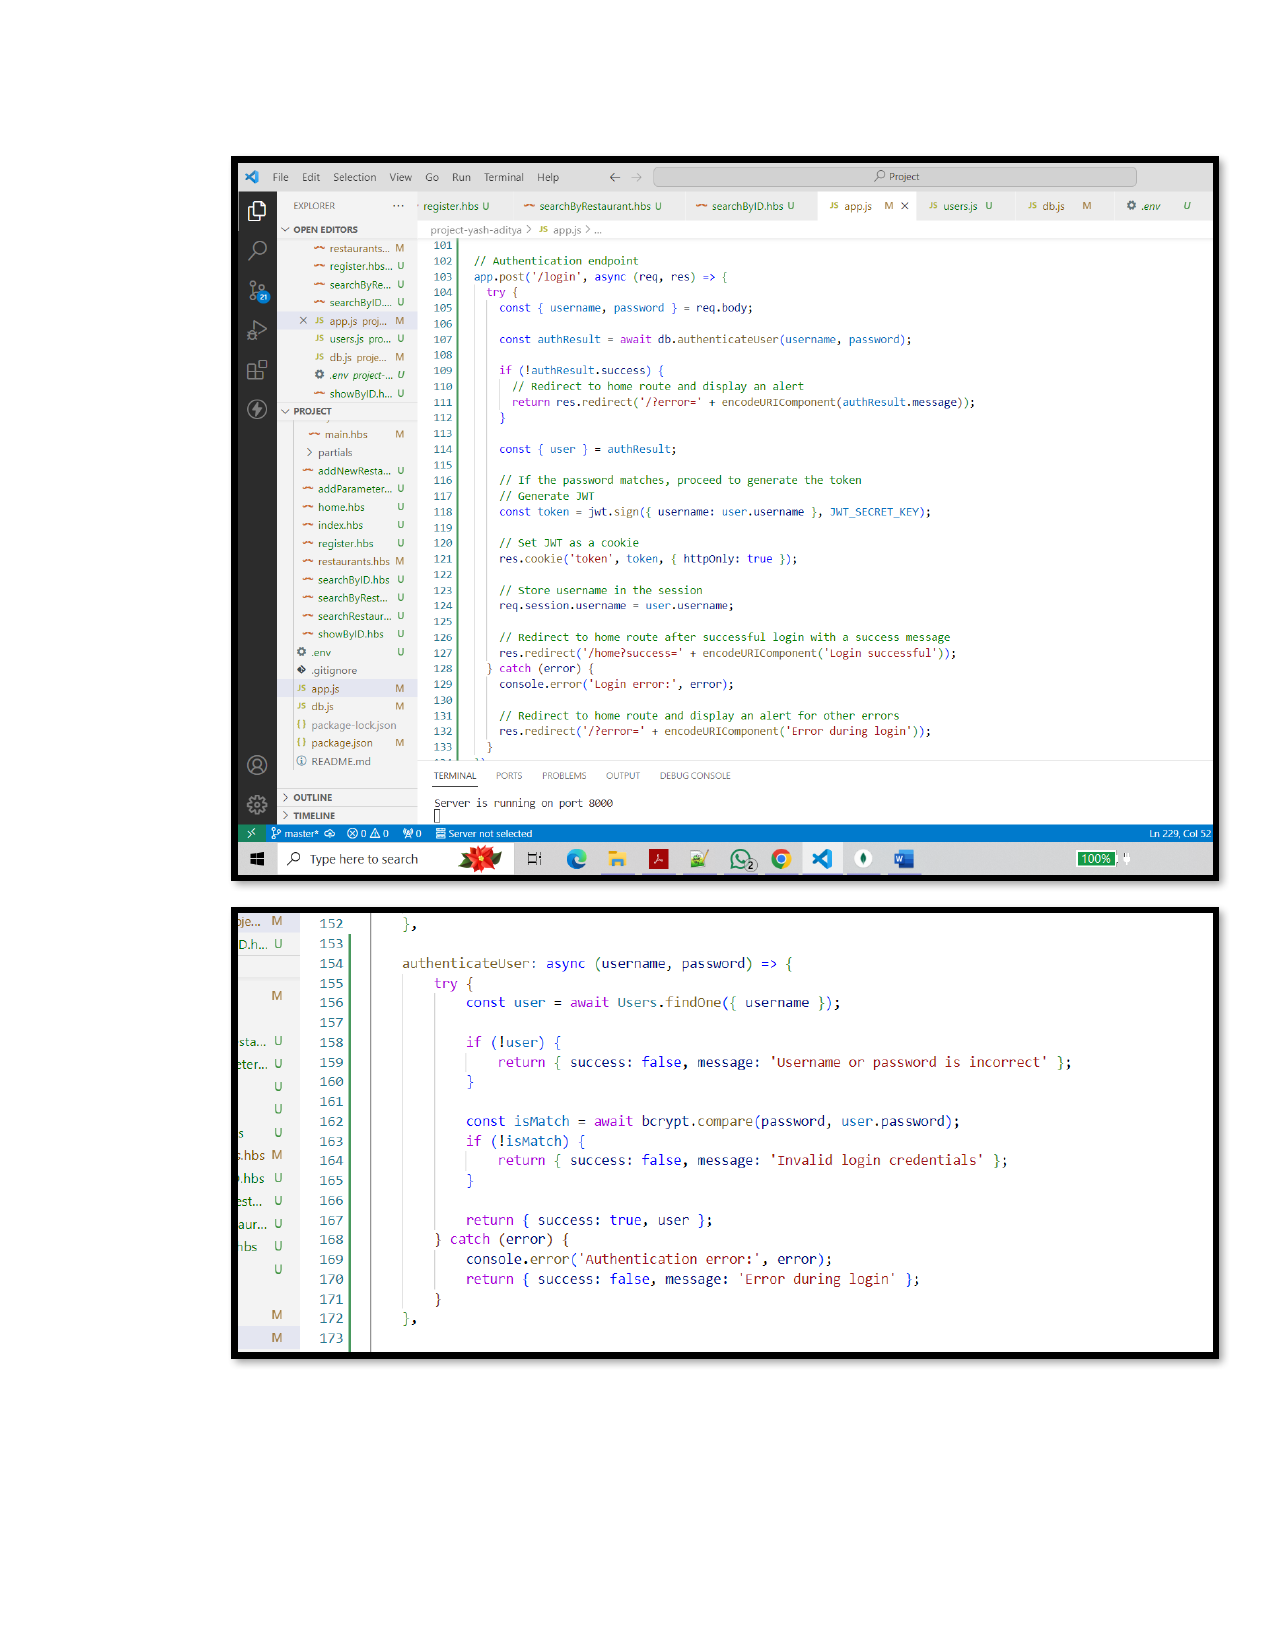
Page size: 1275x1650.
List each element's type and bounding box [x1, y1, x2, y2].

picture [238, 163, 1213, 875]
picture [238, 913, 1213, 1352]
